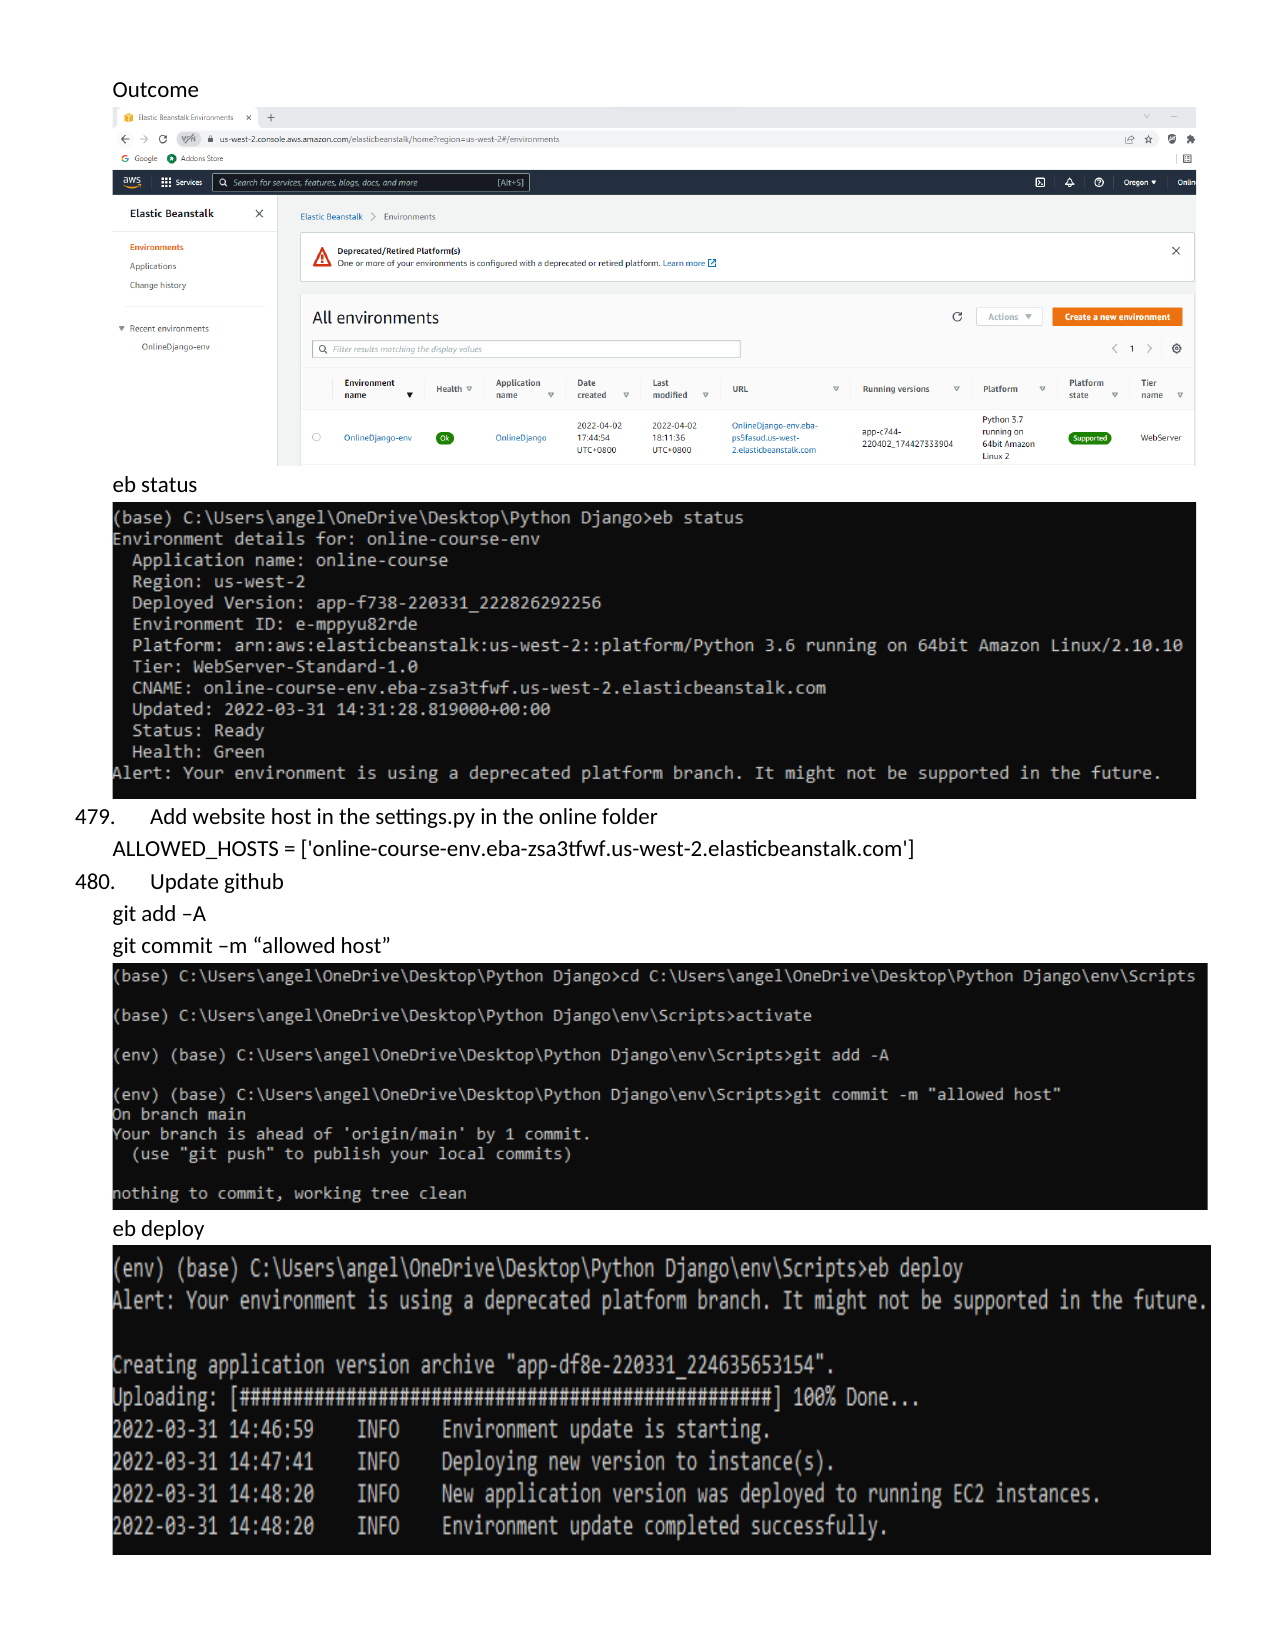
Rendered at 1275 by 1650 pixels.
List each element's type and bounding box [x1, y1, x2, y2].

picture [112, 963, 1208, 1210]
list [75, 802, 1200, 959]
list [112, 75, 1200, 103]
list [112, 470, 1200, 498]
picture [112, 502, 1197, 799]
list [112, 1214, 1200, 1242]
picture [112, 1245, 1211, 1555]
picture [112, 107, 1197, 466]
